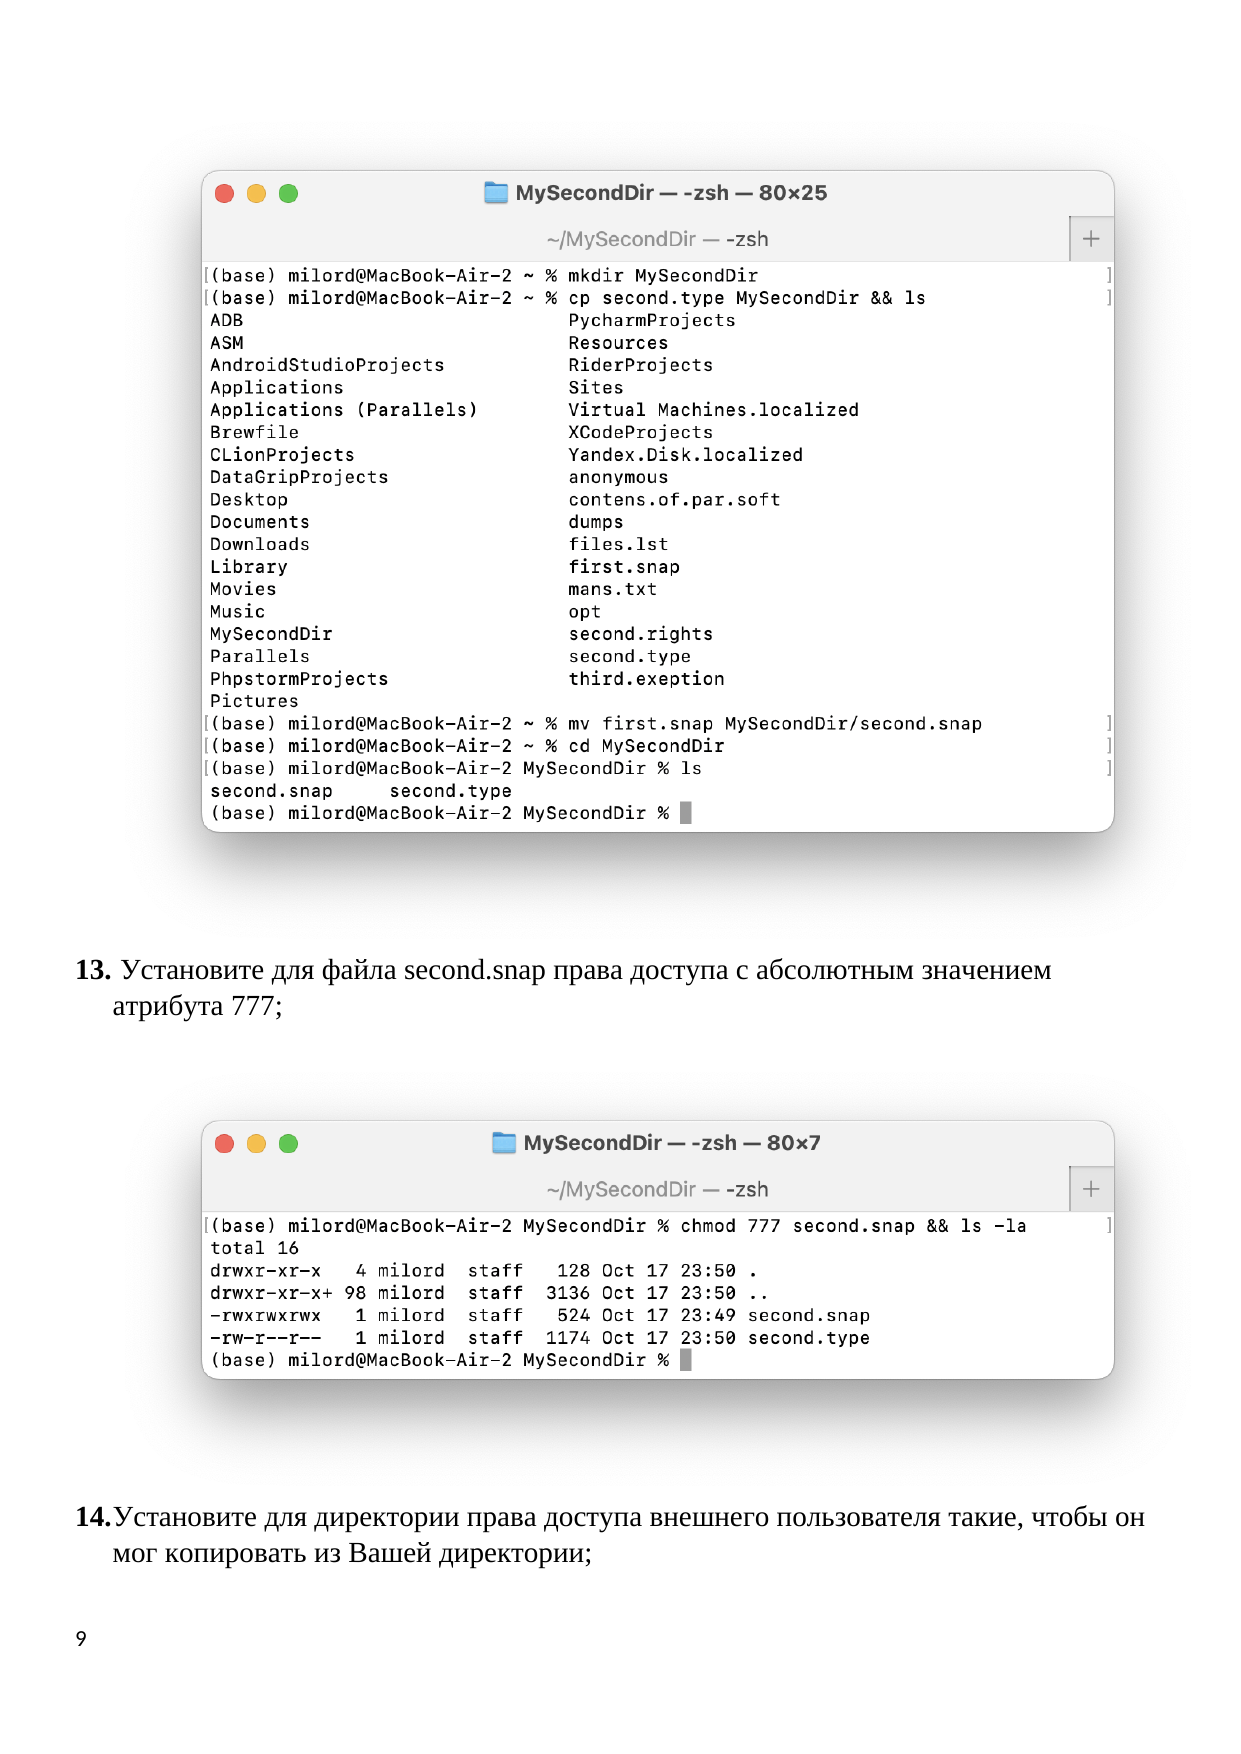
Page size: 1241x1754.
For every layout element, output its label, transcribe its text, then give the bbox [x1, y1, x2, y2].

list Установите для директории права доступа внешнего пользователя такие, чтобы он мог копировать из Вашей директории; [75, 1499, 1165, 1568]
picture [112, 1060, 1203, 1497]
picture [112, 110, 1203, 950]
